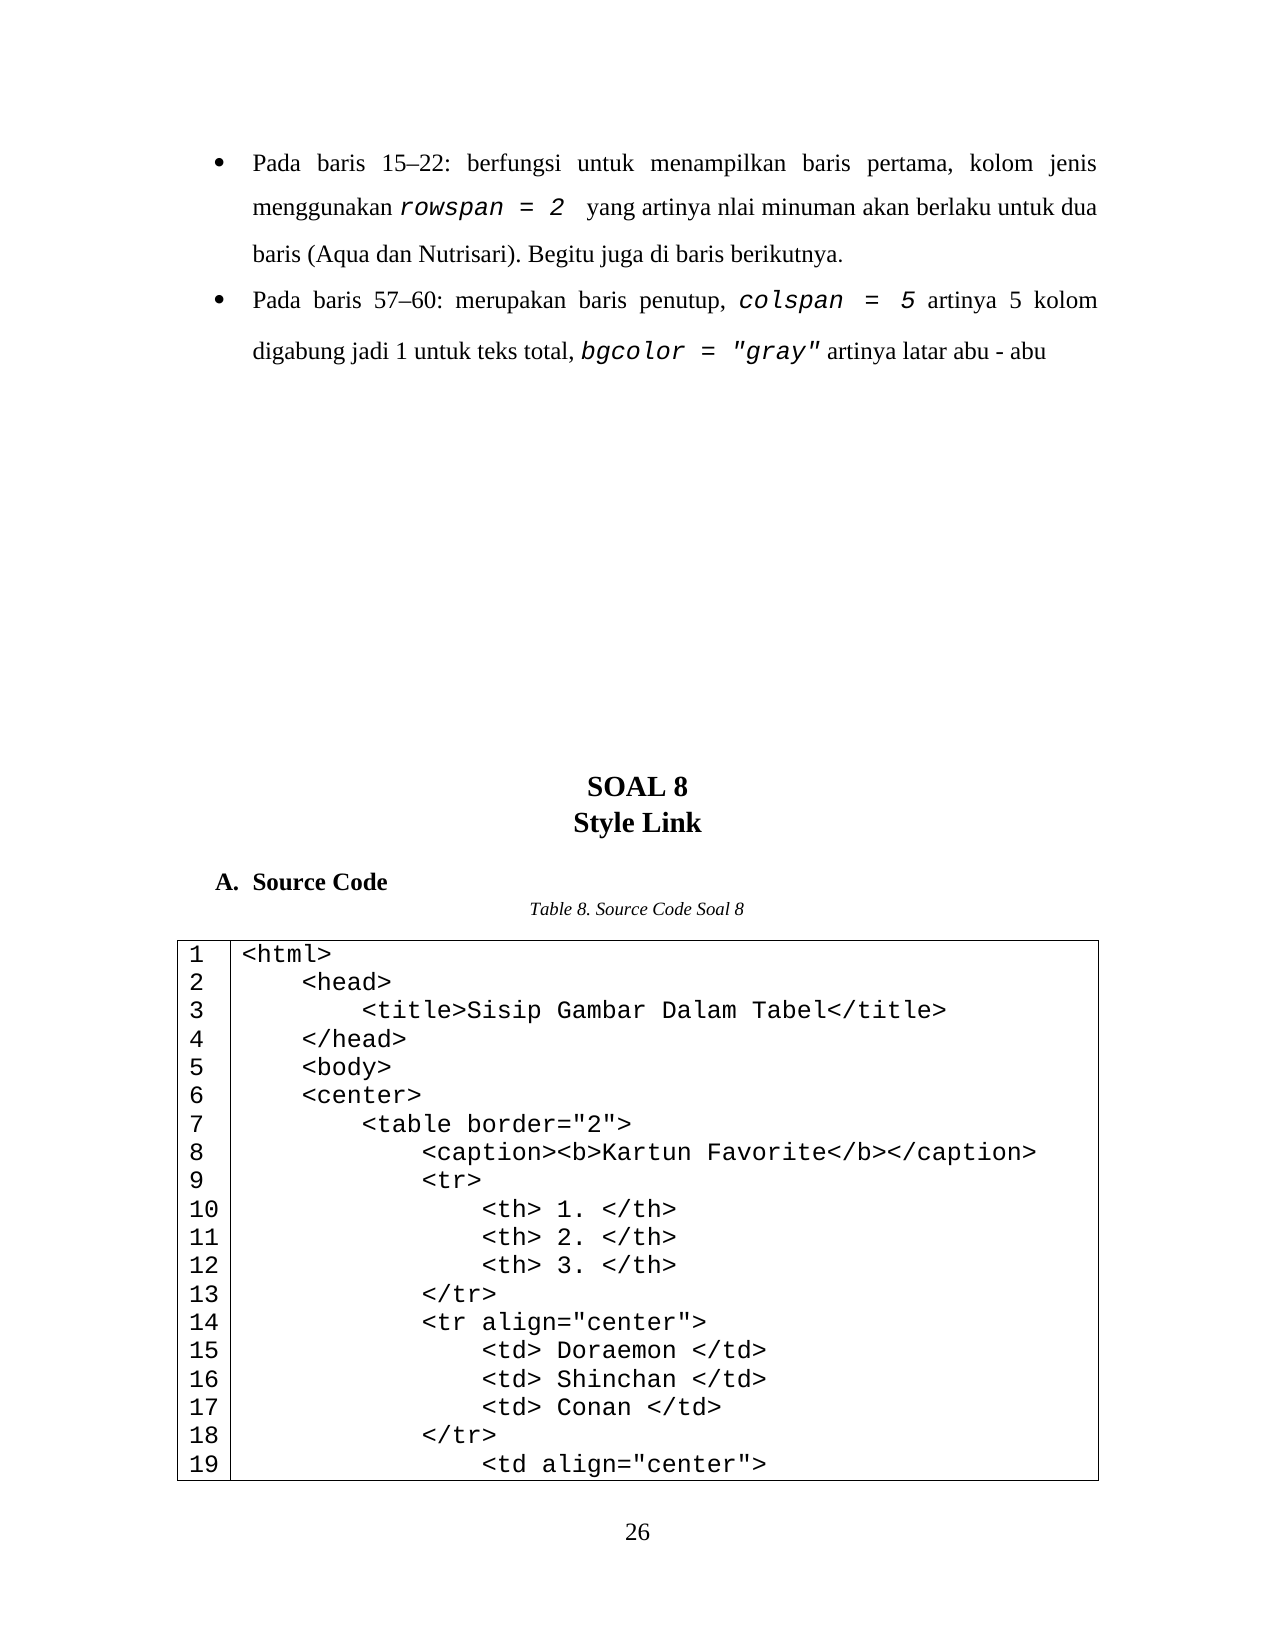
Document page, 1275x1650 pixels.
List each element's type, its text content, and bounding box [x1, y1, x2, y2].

subtitle SOAL 8 Style Link [177, 769, 1098, 839]
list Pada baris 57–60: merupakan baris penutup, colspan = 5 artinya 5 kolom digabung jadi 1 untuk teks total, bgcolor = "gray" artinya latar abu - abu [215, 285, 1098, 367]
subtitle Source Code [215, 867, 1098, 895]
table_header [178, 941, 230, 1479]
list Pada baris 15–22: berfungsi untuk menampilkan baris pertama, kolom jenis menggunakan rowspan = 2 yang artinya nlai minuman akan berlaku untuk dua baris (Aqua dan Nutrisari). Begitu juga di baris berikutnya. [215, 148, 1098, 268]
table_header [231, 941, 1098, 1479]
text Table 8. Source Code Soal 8 [177, 898, 1098, 919]
